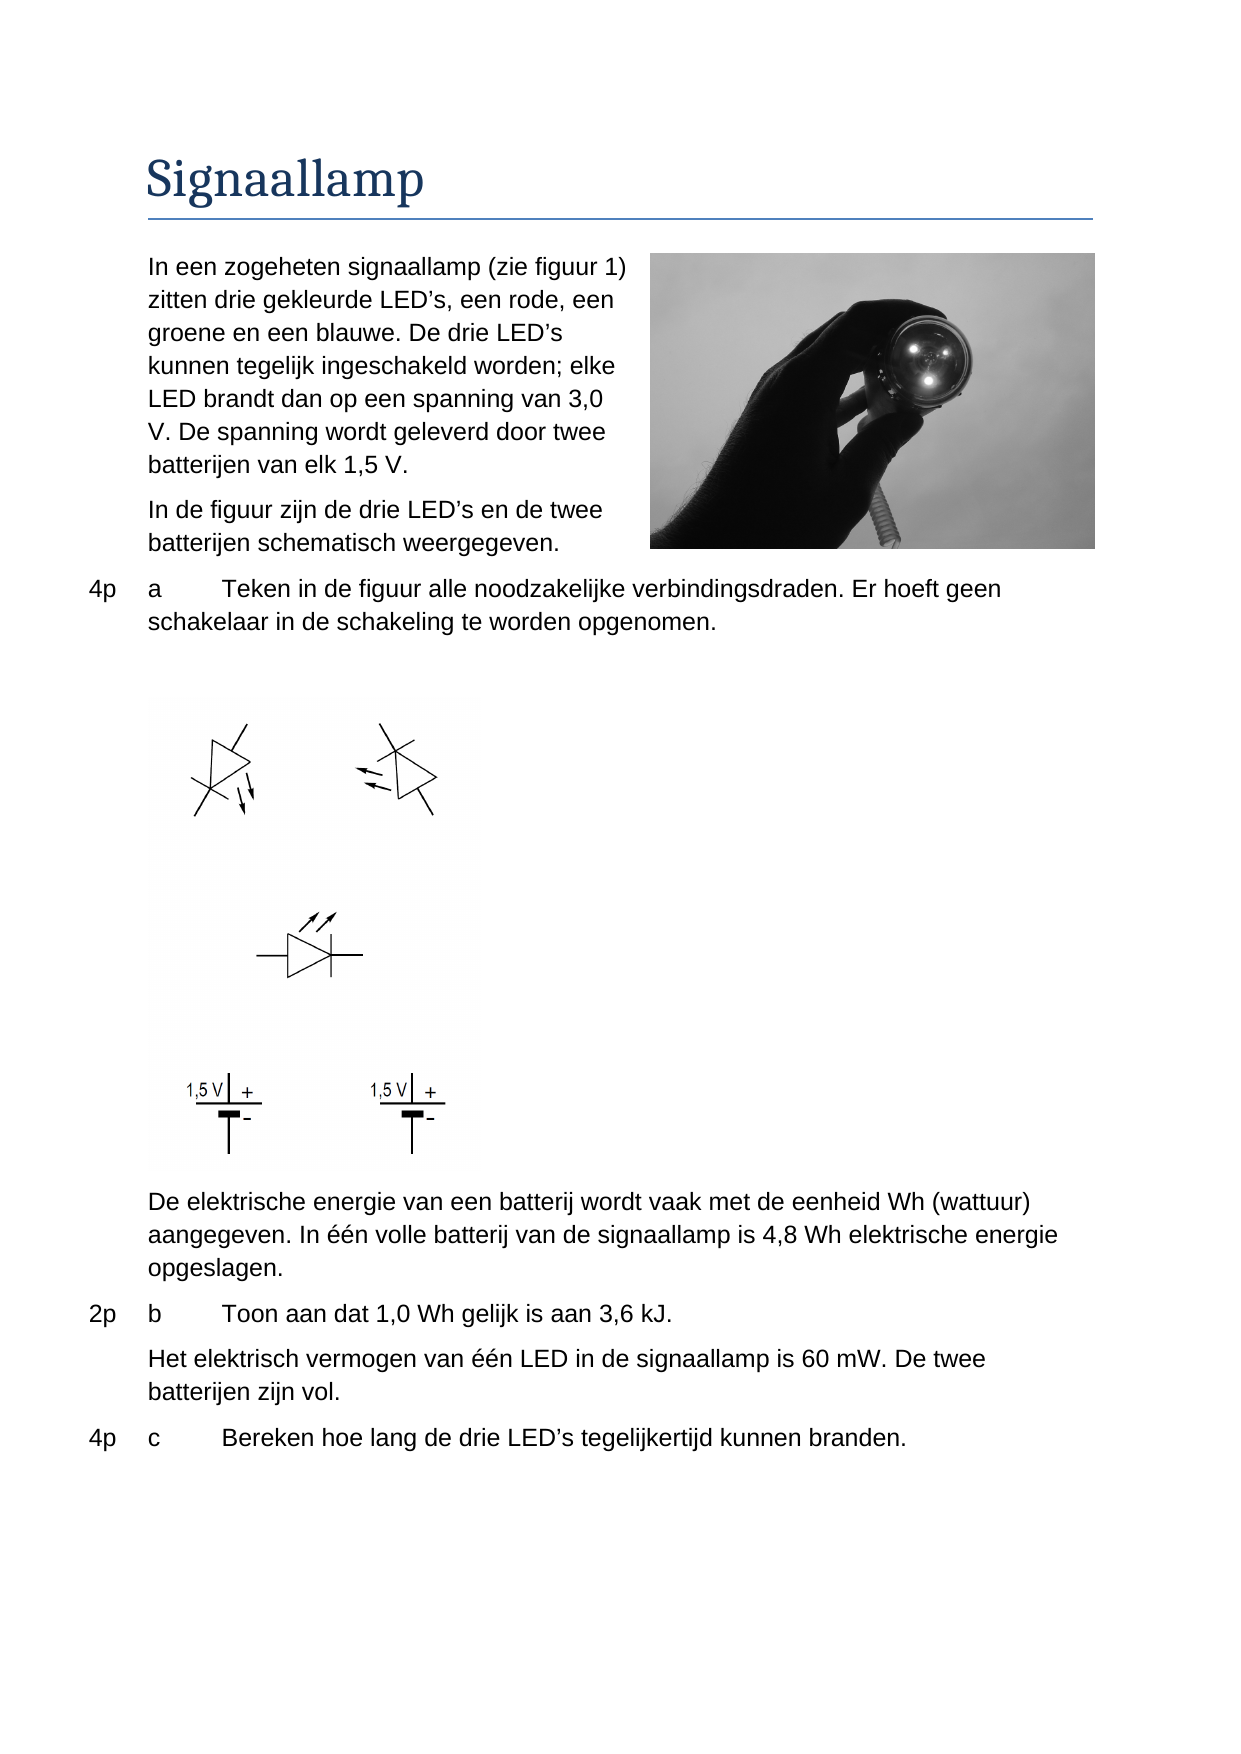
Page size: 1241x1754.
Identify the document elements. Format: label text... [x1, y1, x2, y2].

text De elektrische energie van een batterij wordt vaak met de eenheid Wh (wattuur) aangegeven. In één volle batterij van de signaallamp is 4,8 Wh elektrische energie opgeslagen. [148, 1187, 1093, 1282]
text 2p b Toon aan dat 1,0 Wh gelijk is aan 3,6 kJ. [88, 1299, 1093, 1327]
text In de figuur zijn de drie LED’s en de twee batterijen schematisch weergegeven. [148, 495, 1093, 557]
text Het elektrisch vermogen van één LED in de signaallamp is 60 mW. De twee batterijen zijn vol. [148, 1344, 1093, 1406]
text In een zogeheten signaallamp (zie figuur 1) zitten drie gekleurde LED’s, een rode, een groene en een blauwe. De drie LED’s kunnen tegelijk ingeschakeld worden; elke LED brandt dan op een spanning van 3,0 V. De spanning wordt geleverd door twee batterijen van elk 1,5 V. [88, 252, 1093, 478]
title Signaallamp [148, 148, 1093, 218]
text 4p a Teken in de figuur alle noodzakelijke verbindingsdraden. Er hoeft geen schakelaar in de schakeling te worden opgenomen. [88, 574, 1093, 636]
text 4p c Bereken hoe lang de drie LED’s tegelijkertijd kunnen branden. [88, 1423, 1093, 1452]
